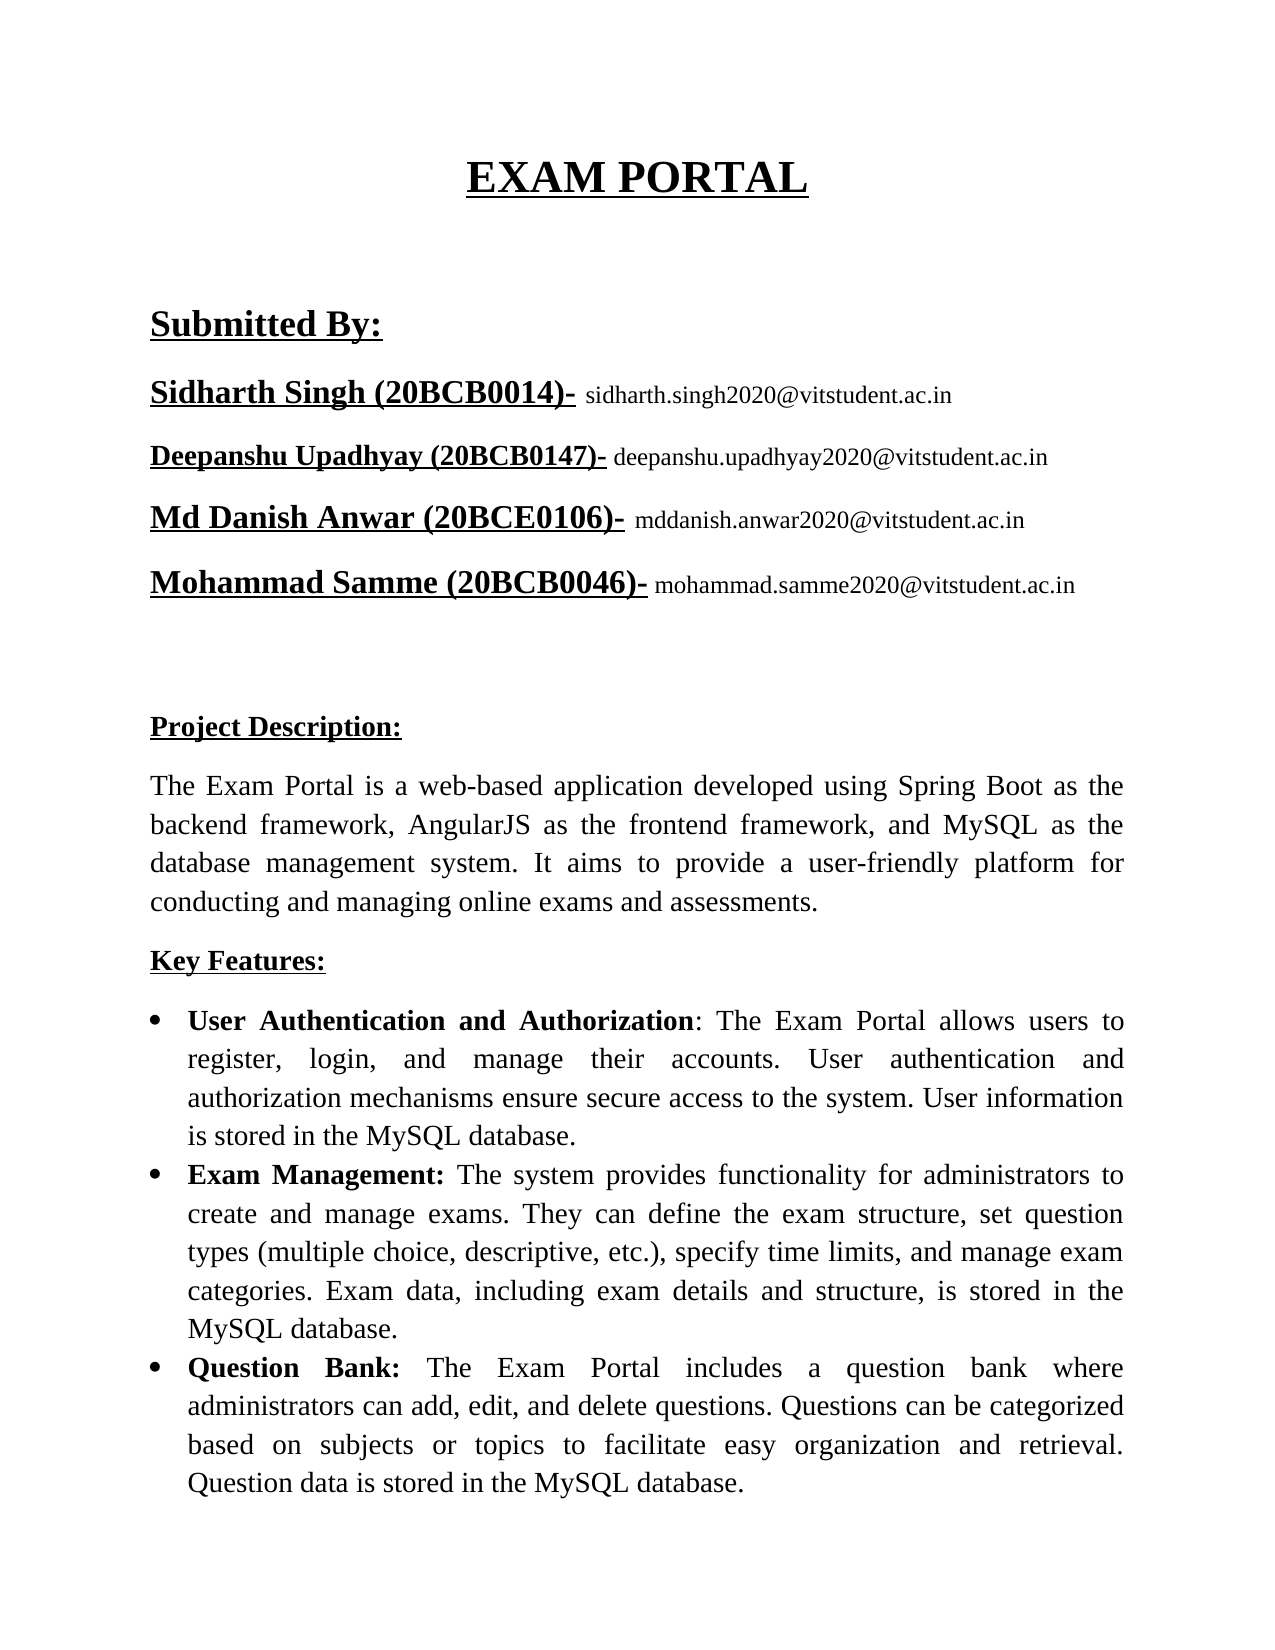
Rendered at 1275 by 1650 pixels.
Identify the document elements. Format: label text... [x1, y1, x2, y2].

text EXAM PORTAL [150, 150, 1125, 203]
text Submitted By: [150, 302, 1125, 345]
list Exam Management: The system provides functionality for administrators to create and manage exams. They can define the exam structure, set question types (multiple choice, descriptive, etc.), specify time limits, and manage exam categories. Exam data, including exam details and structure, is stored in the MySQL database. [150, 1157, 1125, 1345]
list User Authentication and Authorization: The Exam Portal allows users to register, login, and manage their accounts. User authentication and authorization mechanisms ensure secure access to the system. User information is stored in the MySQL database. [150, 1003, 1125, 1152]
text Mohammad Samme (20BCB0046)- mohammad.samme2020@vitstudent.ac.in [150, 563, 1125, 601]
text Sidharth Singh (20BCB0014)- sidharth.singh2020@vitstudent.ac.in [150, 372, 1125, 411]
text Key Features: [150, 943, 1125, 977]
text Deepanshu Upadhyay (20BCB0147)- deepanshu.upadhyay2020@vitstudent.ac.in [150, 438, 1125, 471]
text Project Description: [150, 709, 1125, 743]
text The Exam Portal is a web-based application developed using Spring Boot as the backend framework, AngularJS as the frontend framework, and MySQL as the database management system. It aims to provide a user-friendly platform for conducting and managing online exams and assessments. [150, 768, 1125, 918]
text Md Danish Anwar (20BCE0106)- mddanish.anwar2020@vitstudent.ac.in [150, 497, 1125, 536]
list Question Bank: The Exam Portal includes a question bank where administrators can add, edit, and delete questions. Questions can be categorized based on subjects or topics to facilitate easy organization and retrieval. Question data is stored in the MySQL database. [150, 1350, 1125, 1499]
